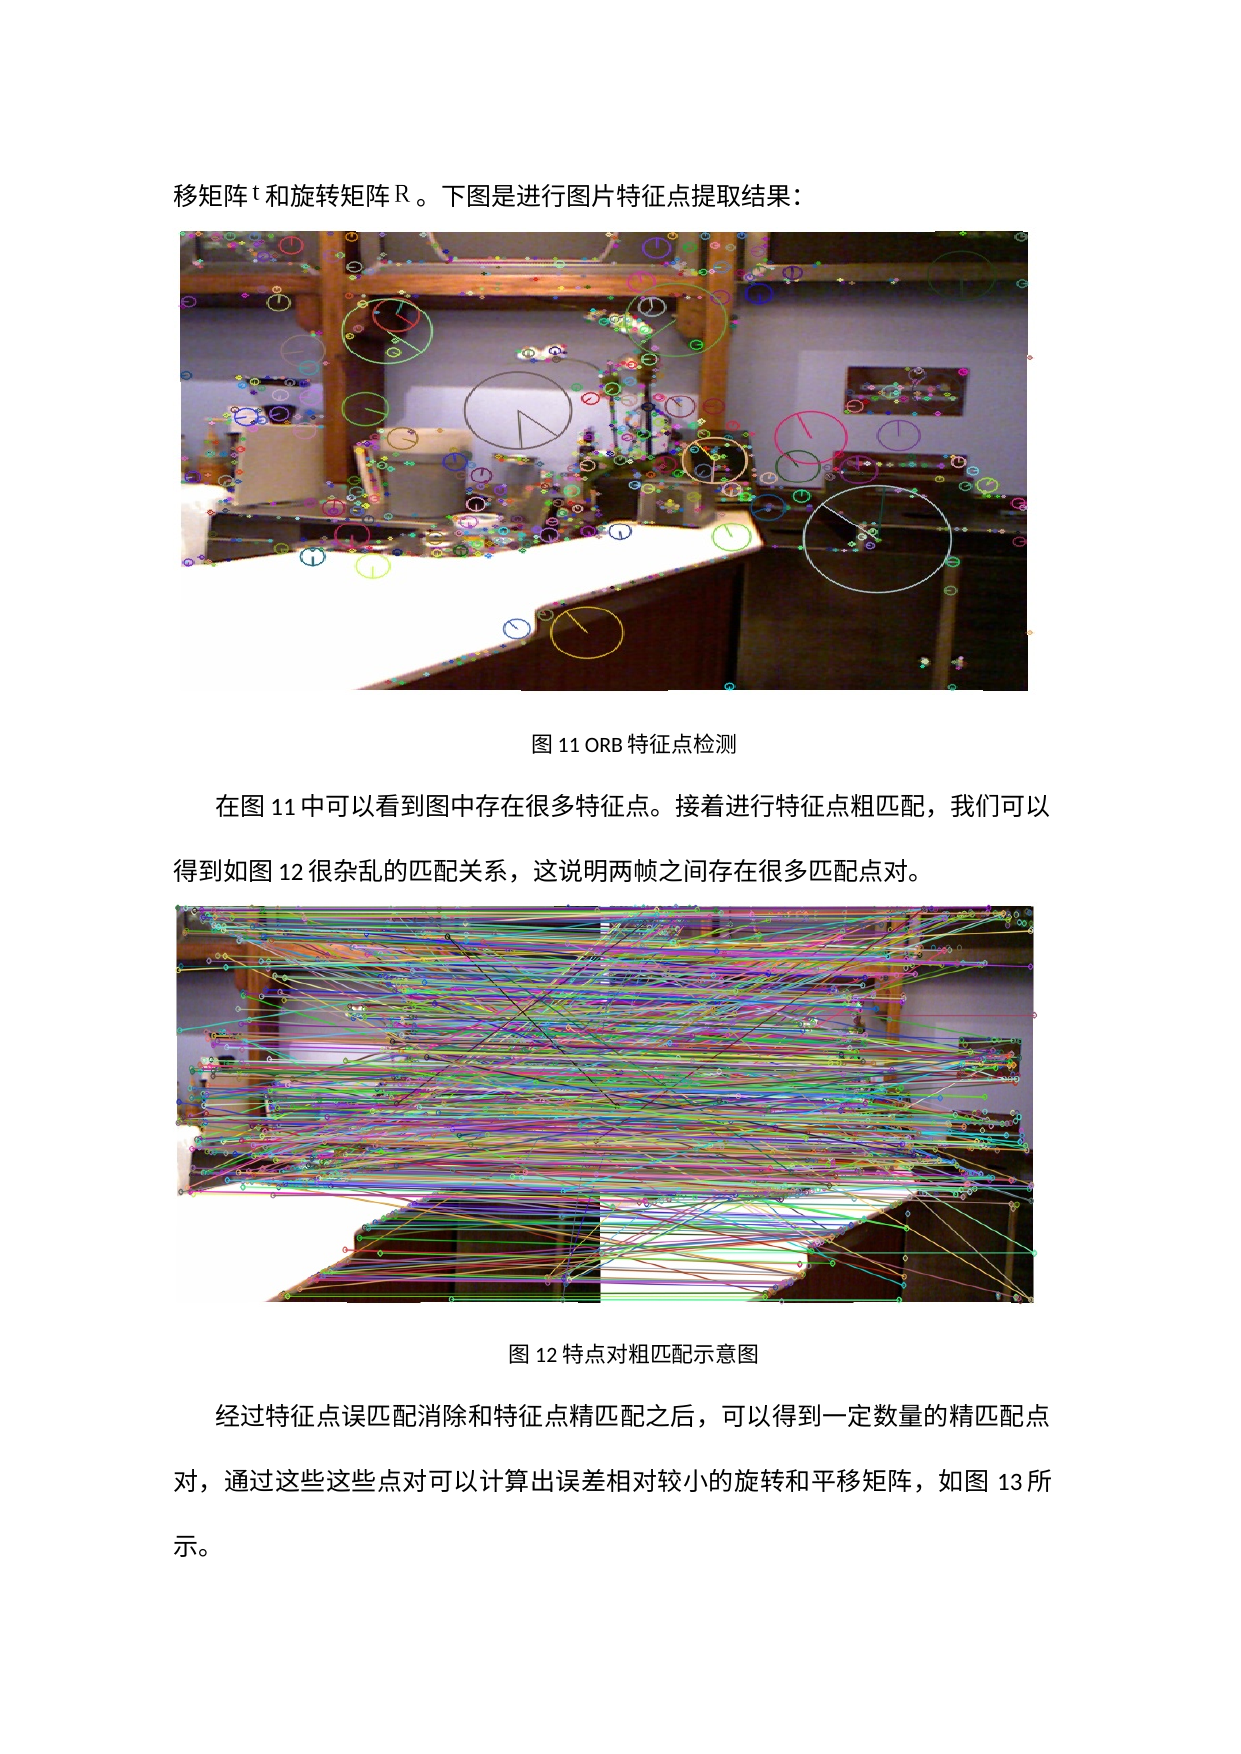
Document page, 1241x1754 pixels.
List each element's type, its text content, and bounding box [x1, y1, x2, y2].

picture [172, 227, 1038, 695]
text 图11 ORB特征点检测 [173, 727, 1053, 759]
text 图12 特点对粗匹配示意图 [173, 1337, 1053, 1369]
text 经过特征点误匹配消除和特征点精匹配之后，可以得到一定数量的精匹配点对，通过这些这些点对可以计算出误差相对较小的旋转和平移矩阵，如图13所示。 [173, 1382, 1053, 1577]
picture [172, 902, 1038, 1307]
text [173, 162, 1053, 227]
text 在图11中可以看到图中存在很多特征点。接着进行特征点粗匹配，我们可以得到如图12很杂乱的匹配关系，这说明两帧之间存在很多匹配点对。 [173, 772, 1053, 902]
